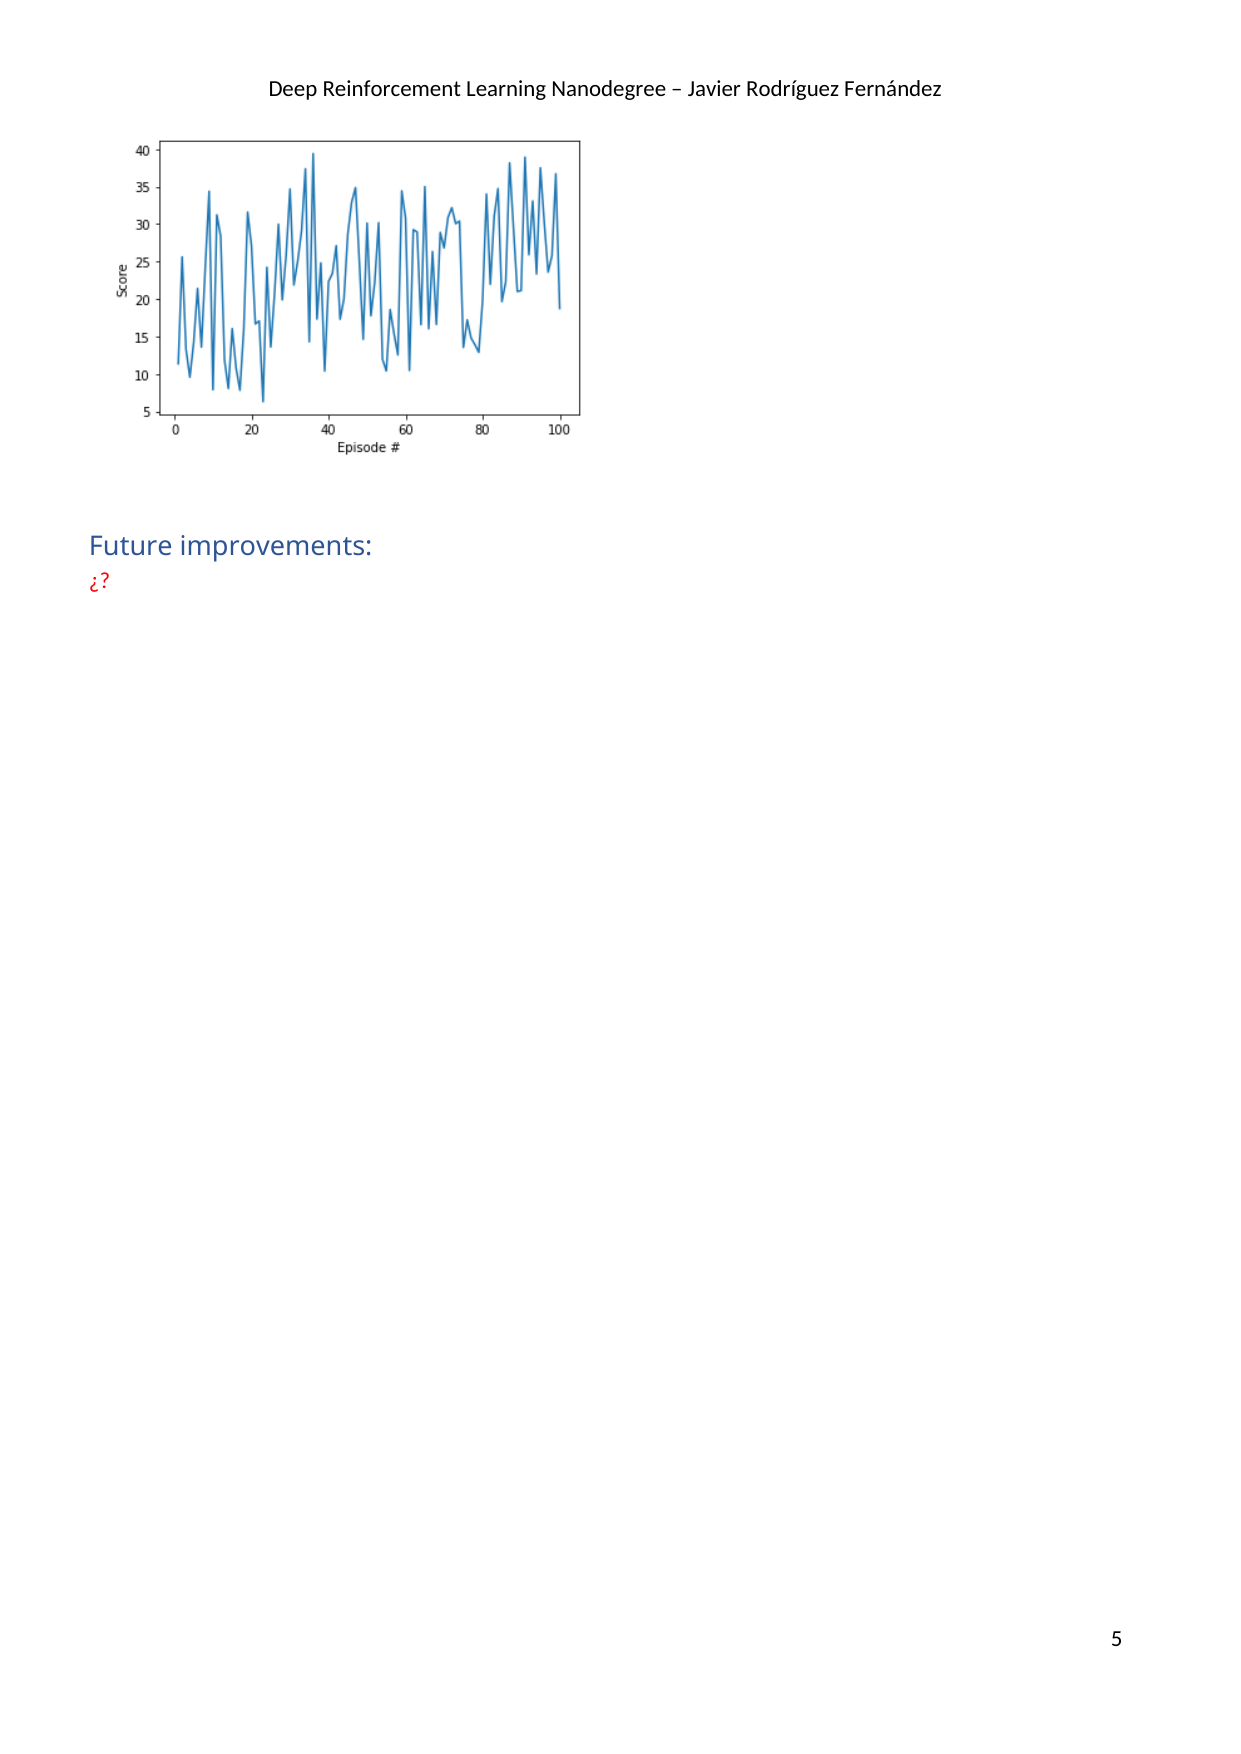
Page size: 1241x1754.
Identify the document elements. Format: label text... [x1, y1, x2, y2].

subtitle Future improvements: [89, 526, 1122, 563]
picture [88, 132, 603, 461]
text ¿? [89, 566, 1122, 594]
